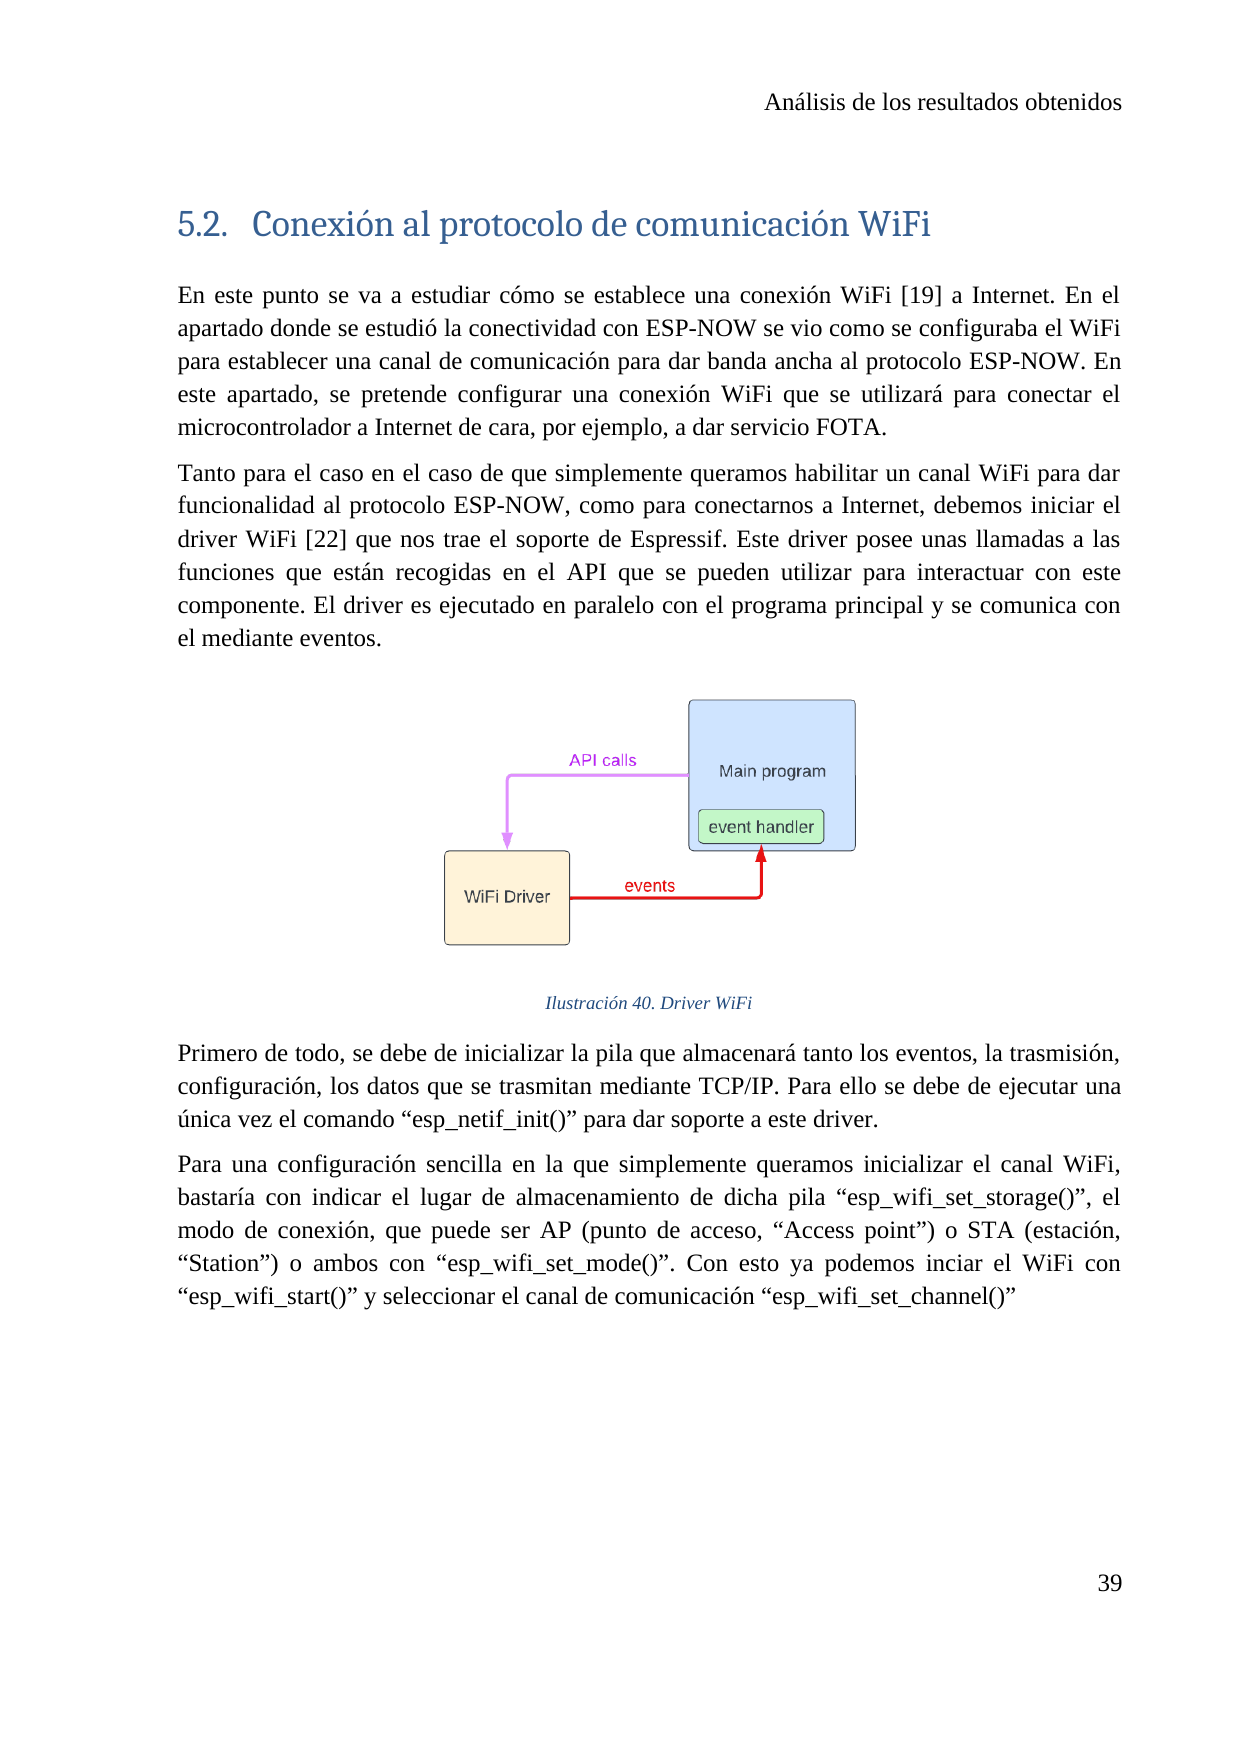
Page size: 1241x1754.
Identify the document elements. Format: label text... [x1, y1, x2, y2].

text Tanto para el caso en el caso de que simplemente queramos habilitar un canal WiFi para dar funcionalidad al protocolo ESP-NOW, como para conectarnos a Internet, debemos iniciar el driver WiFi [22] que nos trae el soporte de Espressif. Este driver posee unas llamadas a las funciones que están recogidas en el API que se pueden utilizar para interactuar con este componente. El driver es ejecutado en paralelo con el programa principal y se comunica con el mediante eventos. [177, 458, 1122, 651]
text Primero de todo, se debe de inicializar la pila que almacenará tanto los eventos, la trasmisión, configuración, los datos que se trasmitan mediante TCP/IP. Para ello se debe de ejecutar una única vez el comando “esp_netif_init()” para dar soporte a este driver. [177, 1038, 1122, 1132]
subtitle Conexión al protocolo de comunicación WiFi [177, 203, 1122, 246]
picture [413, 668, 887, 976]
text Ilustración 40. Driver WiFi [177, 992, 1122, 1014]
text Para una configuración sencilla en la que simplemente queramos inicializar el canal WiFi, bastaría con indicar el lugar de almacenamiento de dicha pila “esp_wifi_set_storage()”, el modo de conexión, que puede ser AP (punto de acceso, “Access point”) o STA (estación, “Station”) o ambos con “esp_wifi_set_mode()”. Con esto ya podemos inciar el WiFi con “esp_wifi_start()” y seleccionar el canal de comunicación “esp_wifi_set_channel()” [177, 1149, 1122, 1310]
text En este punto se va a estudiar cómo se establece una conexión WiFi [19] a Internet. En el apartado donde se estudió la conectividad con ESP-NOW se vio como se configuraba el WiFi para establecer una canal de comunicación para dar banda ancha al protocolo ESP-NOW. En este apartado, se pretende configurar una conexión WiFi que se utilizará para conectar el microcontrolador a Internet de cara, por ejemplo, a dar servicio FOTA. [177, 280, 1122, 441]
